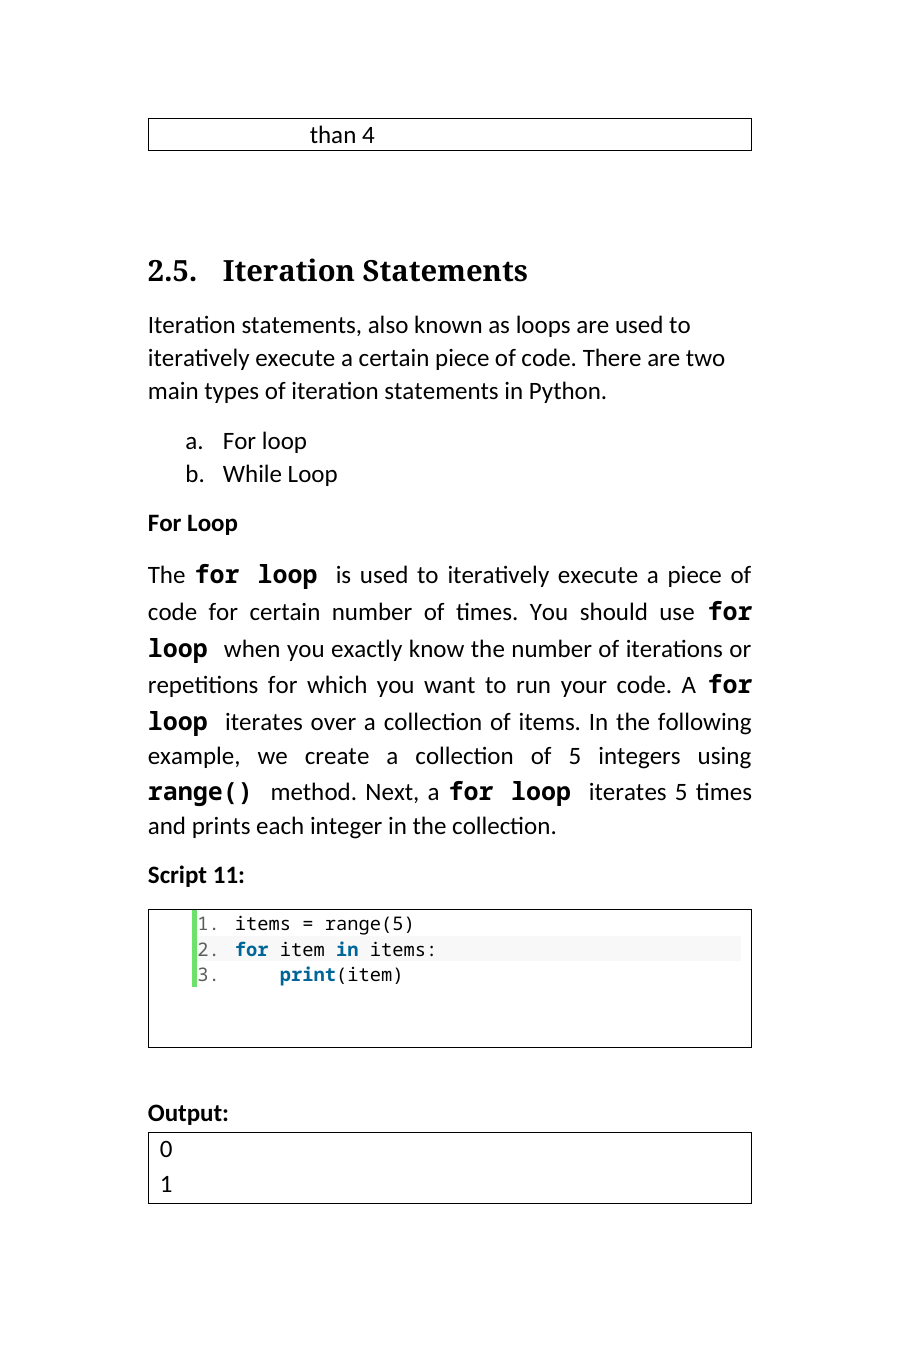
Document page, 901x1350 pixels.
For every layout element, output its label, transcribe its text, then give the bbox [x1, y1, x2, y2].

subtitle Iteration Statements [148, 250, 752, 289]
list While Loop [185, 458, 752, 488]
table_header 0 1 2 3 4 [149, 1133, 751, 1203]
text Output: [148, 1097, 752, 1128]
text Script 11: [148, 860, 752, 890]
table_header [149, 119, 751, 150]
table_header items = range(5) for item in items: print(item) [149, 910, 751, 1047]
text For Loop [148, 507, 752, 538]
text The for loop is used to iteratively execute a piece of code for certain number of times. You should use for loop when you exactly know the number of iterations or repetitions for which you want to run your code. A for loop iterates over a collection of items. In the following example, we create a collection of 5 integers using range() method. Next, a for loop iterates 5 times and prints each integer in the collection. [148, 557, 752, 841]
list For loop [185, 425, 752, 455]
text Iteration statements, also known as loops are used to iteratively execute a certain piece of code. There are two main types of iteration statements in Python. [148, 309, 752, 406]
